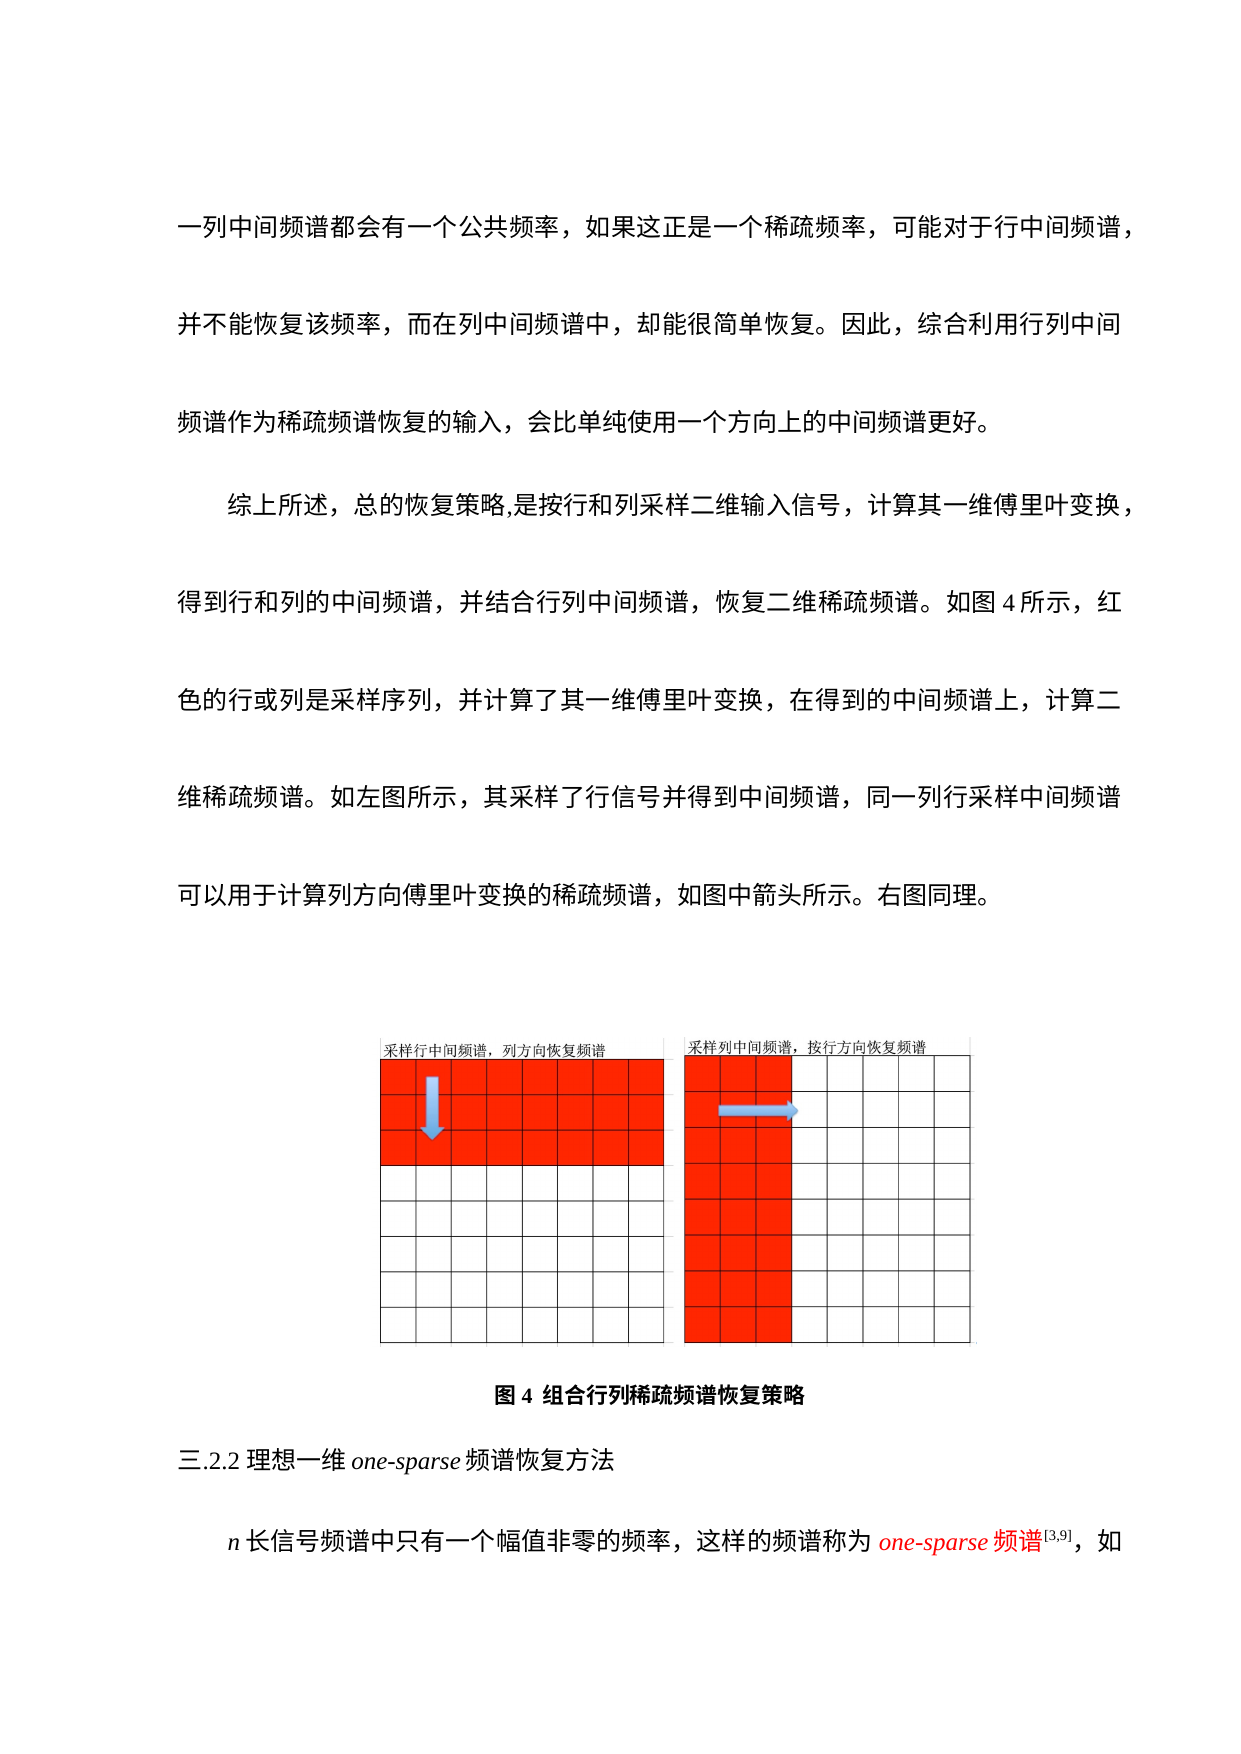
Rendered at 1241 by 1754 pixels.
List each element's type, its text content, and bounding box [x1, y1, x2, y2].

subtitle 理想一维one-sparse频谱恢复方法 [177, 1426, 1122, 1491]
text 图 4 组合行列稀疏频谱恢复策略 [177, 1377, 1122, 1410]
text 综上所述，总的恢复策略,是按行和列采样二维输入信号，计算其一维傅里叶变换，得到行和列的中间频谱，并结合行列中间频谱，恢复二维稀疏频谱。如图4所示，红色的行或列是采样序列，并计算了其一维傅里叶变换，在得到的中间频谱上，计算二维稀疏频谱。如左图所示，其采样了行信号并得到中间频谱，同一列行采样中间频谱可以用于计算列方向傅里叶变换的稀疏频谱，如图中箭头所示。右图同理。 [177, 471, 1122, 926]
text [177, 1507, 1122, 1572]
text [177, 193, 1122, 453]
picture [372, 1037, 977, 1347]
